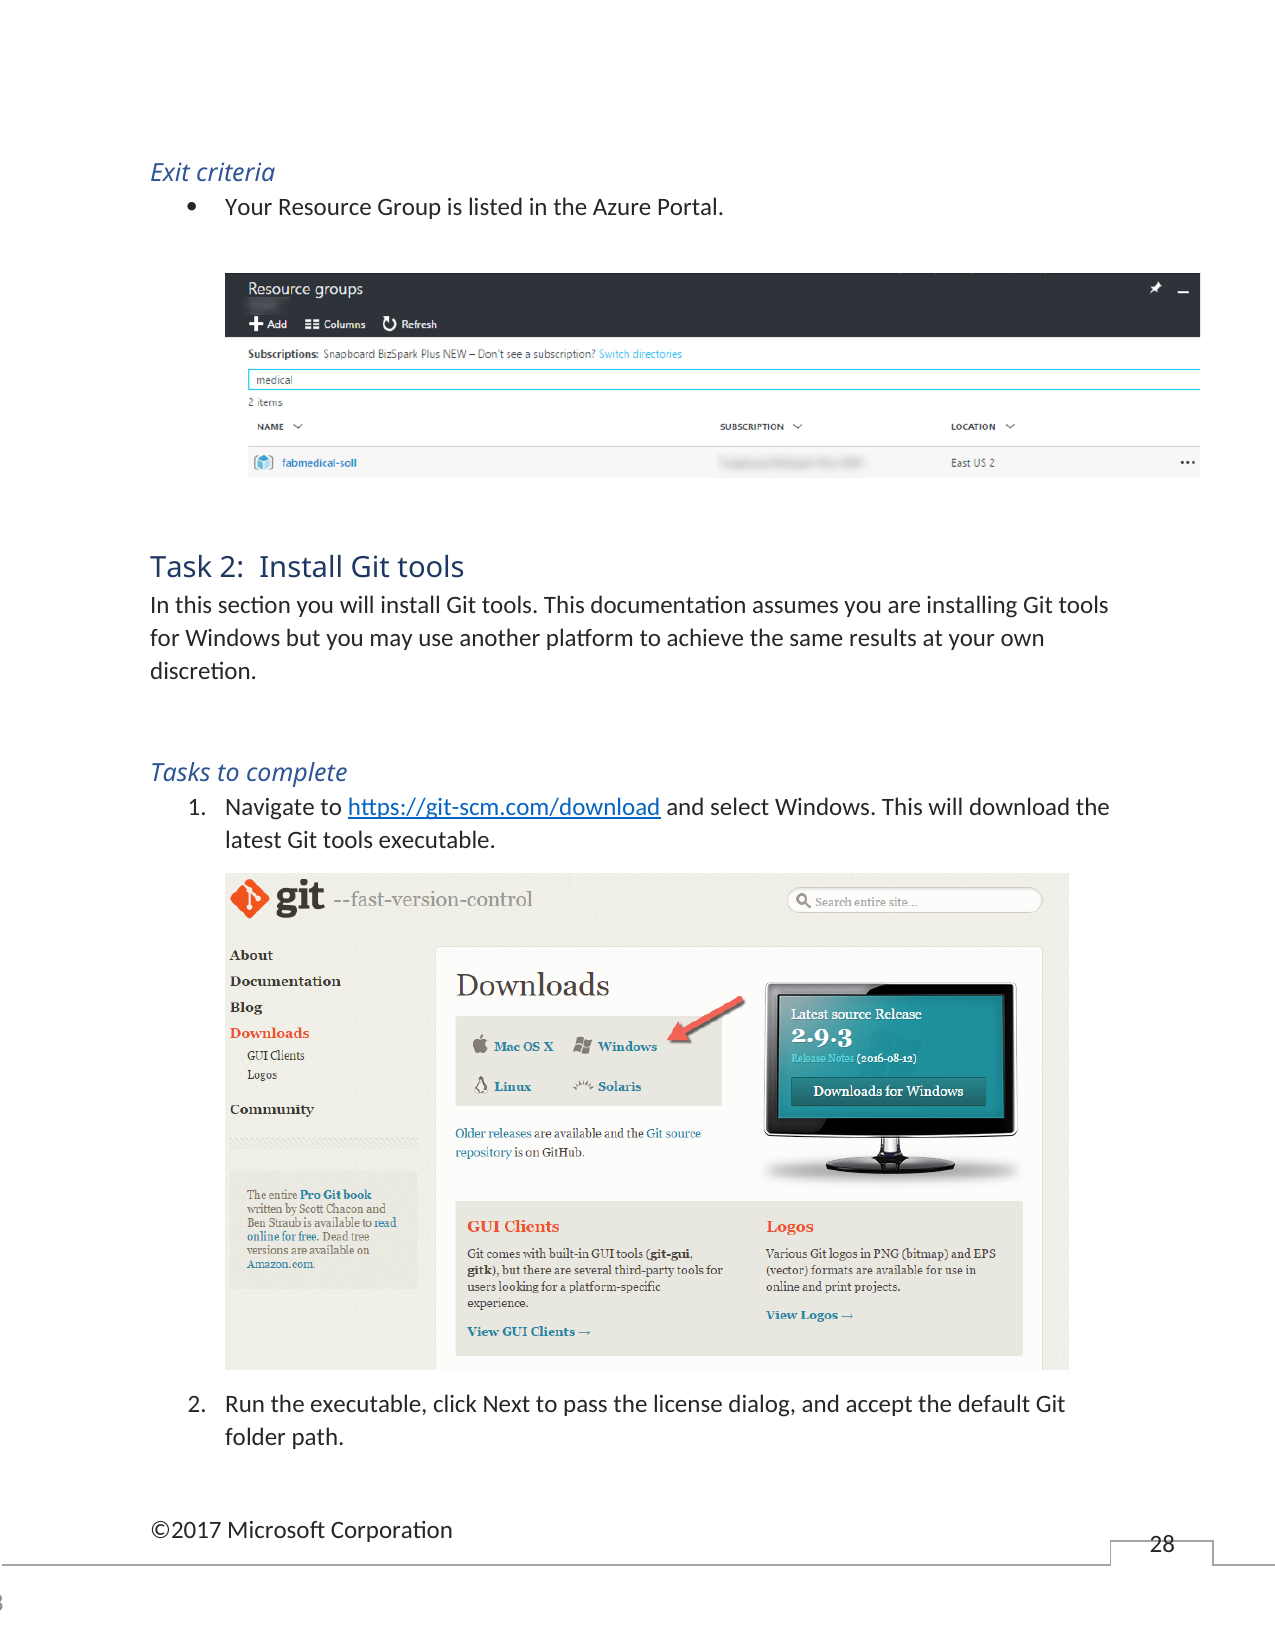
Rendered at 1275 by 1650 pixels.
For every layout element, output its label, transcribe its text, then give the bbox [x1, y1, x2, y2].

list Run the executable, click Next to pass the license dialog, and accept the default Git folder path. [187, 1388, 1125, 1452]
subtitle Tasks to complete [150, 754, 1125, 788]
list Your Resource Group is listed in the Azure Portal. [187, 191, 1125, 221]
list Navigate to https://git-scm.com/download and select Windows. This will download the latest Git tools executable. [187, 791, 1125, 854]
subtitle Task 2: Install Git tools [150, 546, 1125, 586]
text In this section you will install Git tools. This documentation assumes you are installing Git tools for Windows but you may use another platform to achieve the same results at your own discretion. [150, 589, 1125, 686]
subtitle Exit criteria [150, 154, 1125, 188]
picture [225, 873, 1069, 1370]
picture [225, 273, 1200, 478]
